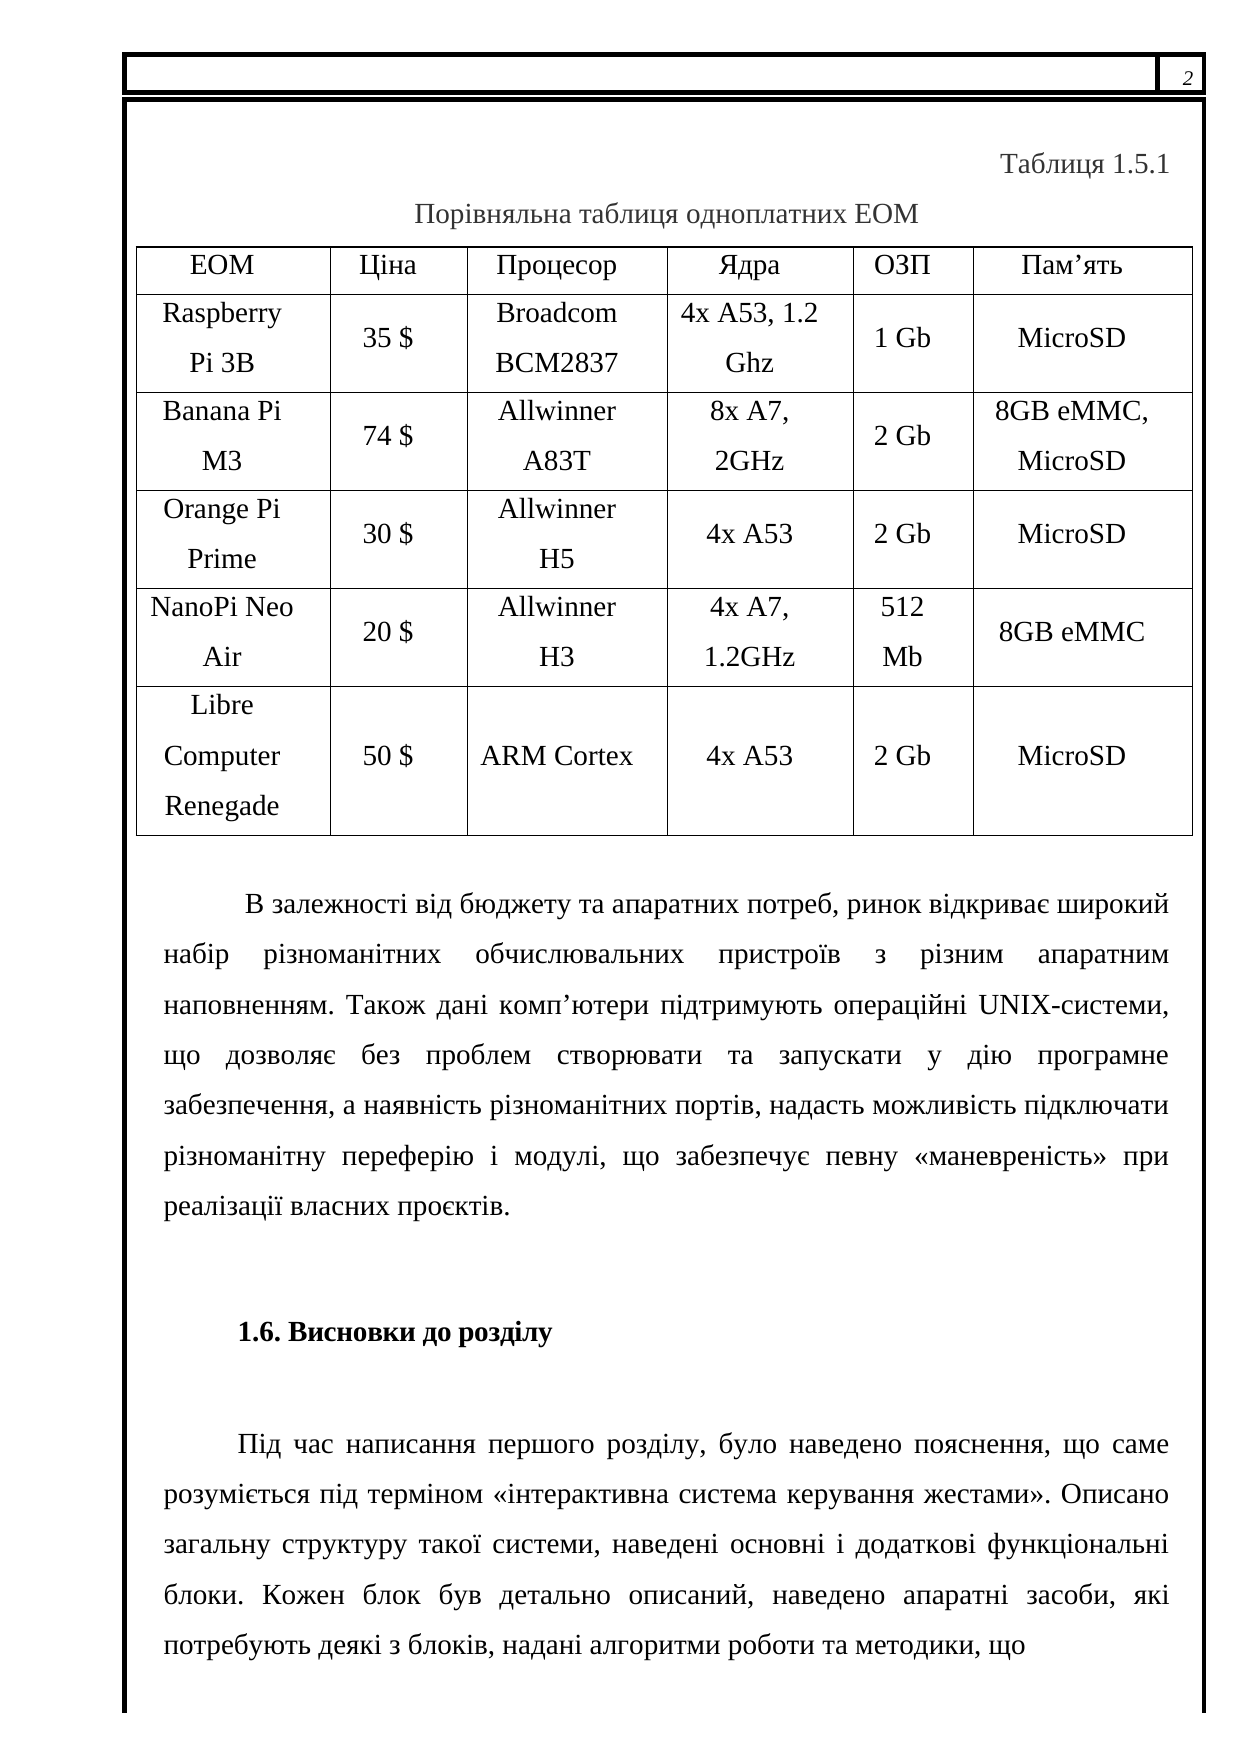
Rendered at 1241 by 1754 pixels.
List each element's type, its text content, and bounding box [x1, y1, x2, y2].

table_header Таблиця 1.5.1 Порівняльна таблиця одноплатних ЕОМ В залежності від бюджету та апаратних потреб, ринок відкриває широкий набір різноманітних обчислювальних пристроїв з різним апаратним наповненням. Також дані комп’ютери підтримують операційні UNIX-системи, що дозволяє без проблем створювати та запускати у дію програмне забезпечення, а наявність різноманітних портів, надасть можливість підключати різноманітну переферію і модулі, що забезпечує певну «маневреність» при реалізації власних проєктів. 1.6. Висновки до розділу Під час написання першого розділу, було наведено пояснення, що саме розуміється під терміном «інтерактивна система керування жестами». Описано загальну структуру такої системи, наведені основні і додаткові функціональні блоки. Кожен блок був детально описаний, наведено апаратні засоби, які потребують деякі з блоків, надані алгоритми роботи та методики, що [127, 102, 1202, 1713]
table_cell 42 [1160, 57, 1202, 90]
table_cell [127, 57, 1155, 90]
